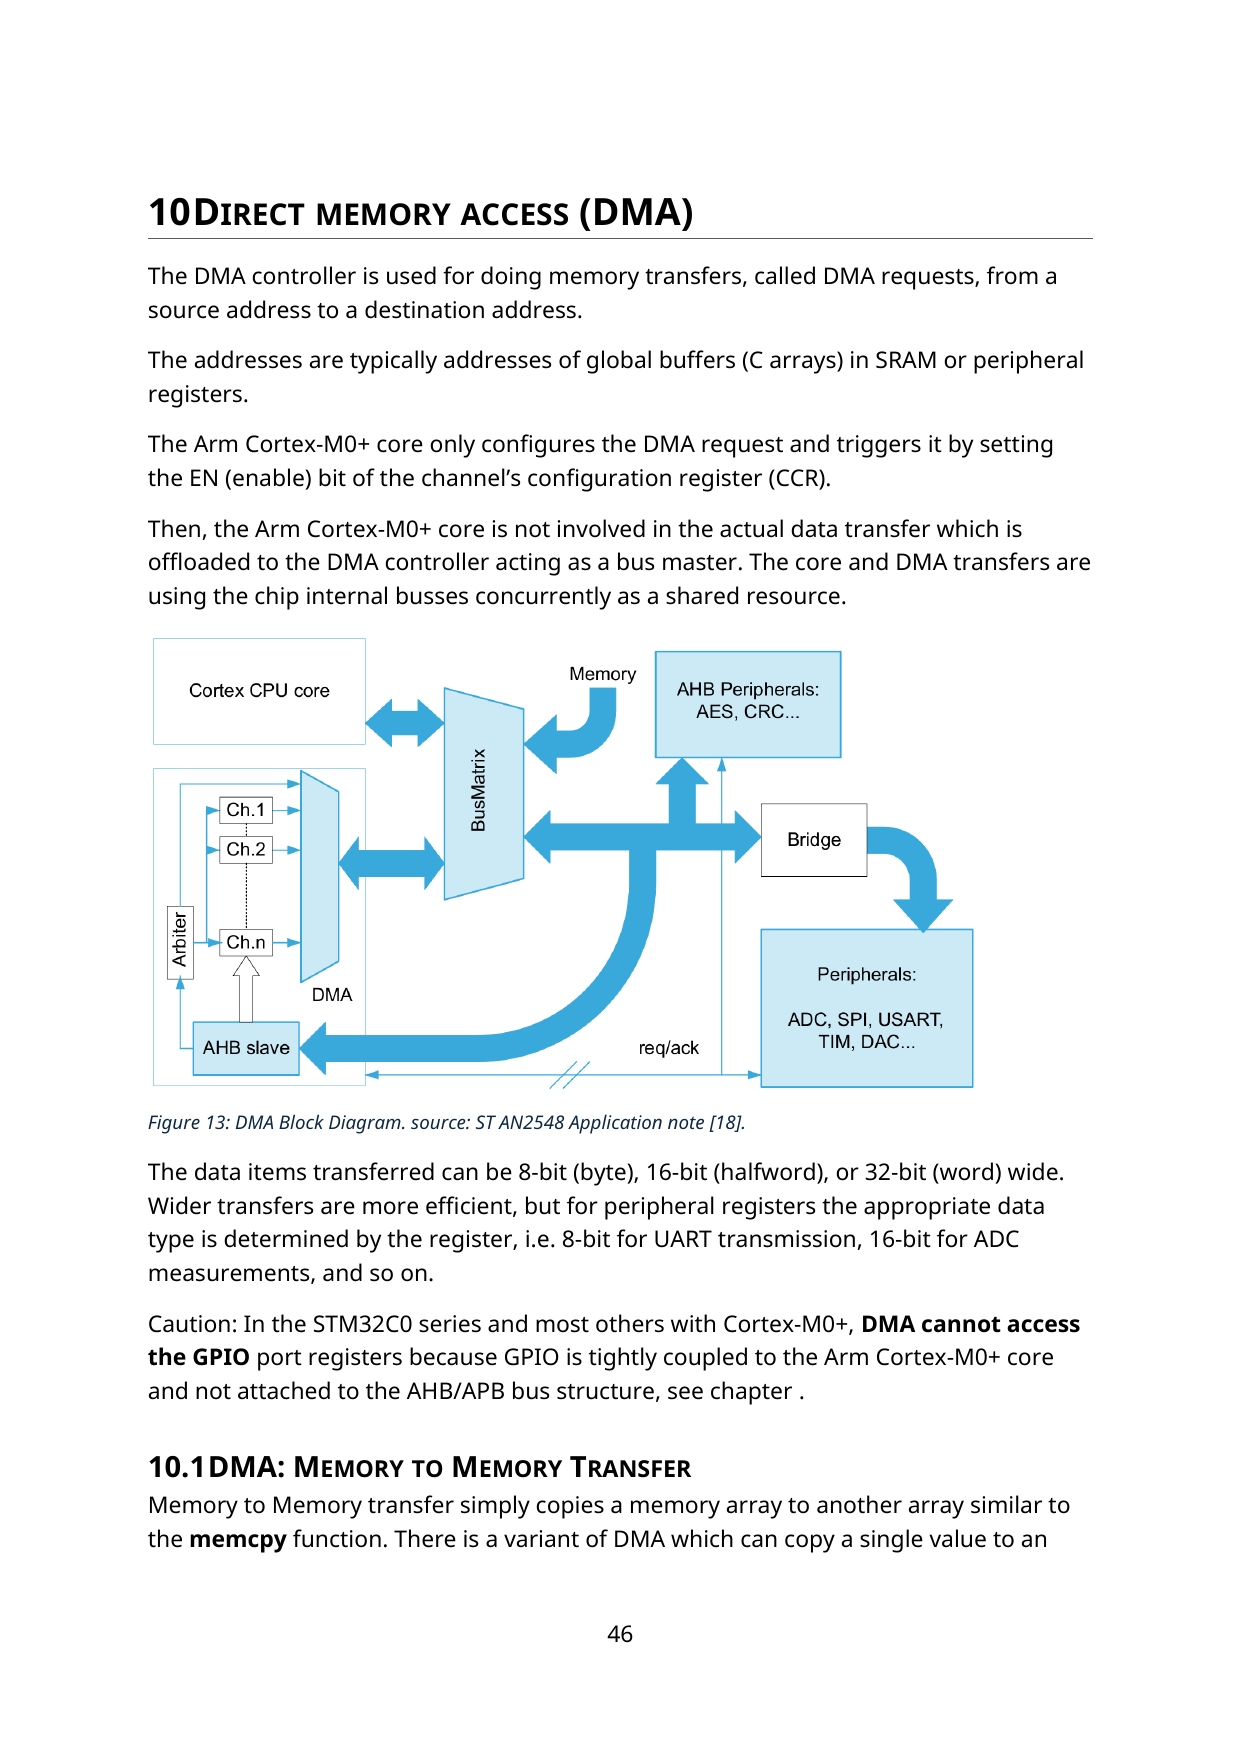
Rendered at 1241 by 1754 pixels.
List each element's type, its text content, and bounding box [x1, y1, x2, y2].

text Caution: In the STM32C0 series and most others with Cortex-M0+, DMA cannot access the GPIO port registers because GPIO is tightly coupled to the Arm Cortex-M0+ core and not attached to the AHB/APB bus structure, see chapter 0. [148, 1308, 1093, 1406]
text Then, the Arm Cortex-M0+ core is not involved in the actual data transfer which is offloaded to the DMA controller acting as a bus master. The core and DMA transfers are using the chip internal busses concurrently as a shared resource. [148, 512, 1093, 611]
picture [147, 630, 979, 1091]
text The addresses are typically addresses of global buffers (C arrays) in SRAM or peripheral registers. [148, 344, 1093, 409]
text Figure 13: DMA Block Diagram. source: ST AN2548 Application note . [148, 1109, 1093, 1135]
subtitle DMA: Memory to Memory Transfer [148, 1446, 1093, 1486]
text The Arm Cortex-M0+ core only configures the DMA request and triggers it by setting the EN (enable) bit of the channel’s configuration register (CCR). [148, 428, 1093, 493]
subtitle Direct memory access (DMA) [148, 185, 1093, 238]
text The DMA controller is used for doing memory transfers, called DMA requests, from a source address to a destination address. [148, 260, 1093, 325]
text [148, 1489, 1093, 1554]
text The data items transferred can be 8-bit (byte), 16-bit (halfword), or 32-bit (word) wide. Wider transfers are more efficient, but for peripheral registers the appropriate data type is determined by the register, i.e. 8-bit for UART transmission, 16-bit for ADC measurements, and so on. [148, 1156, 1093, 1288]
